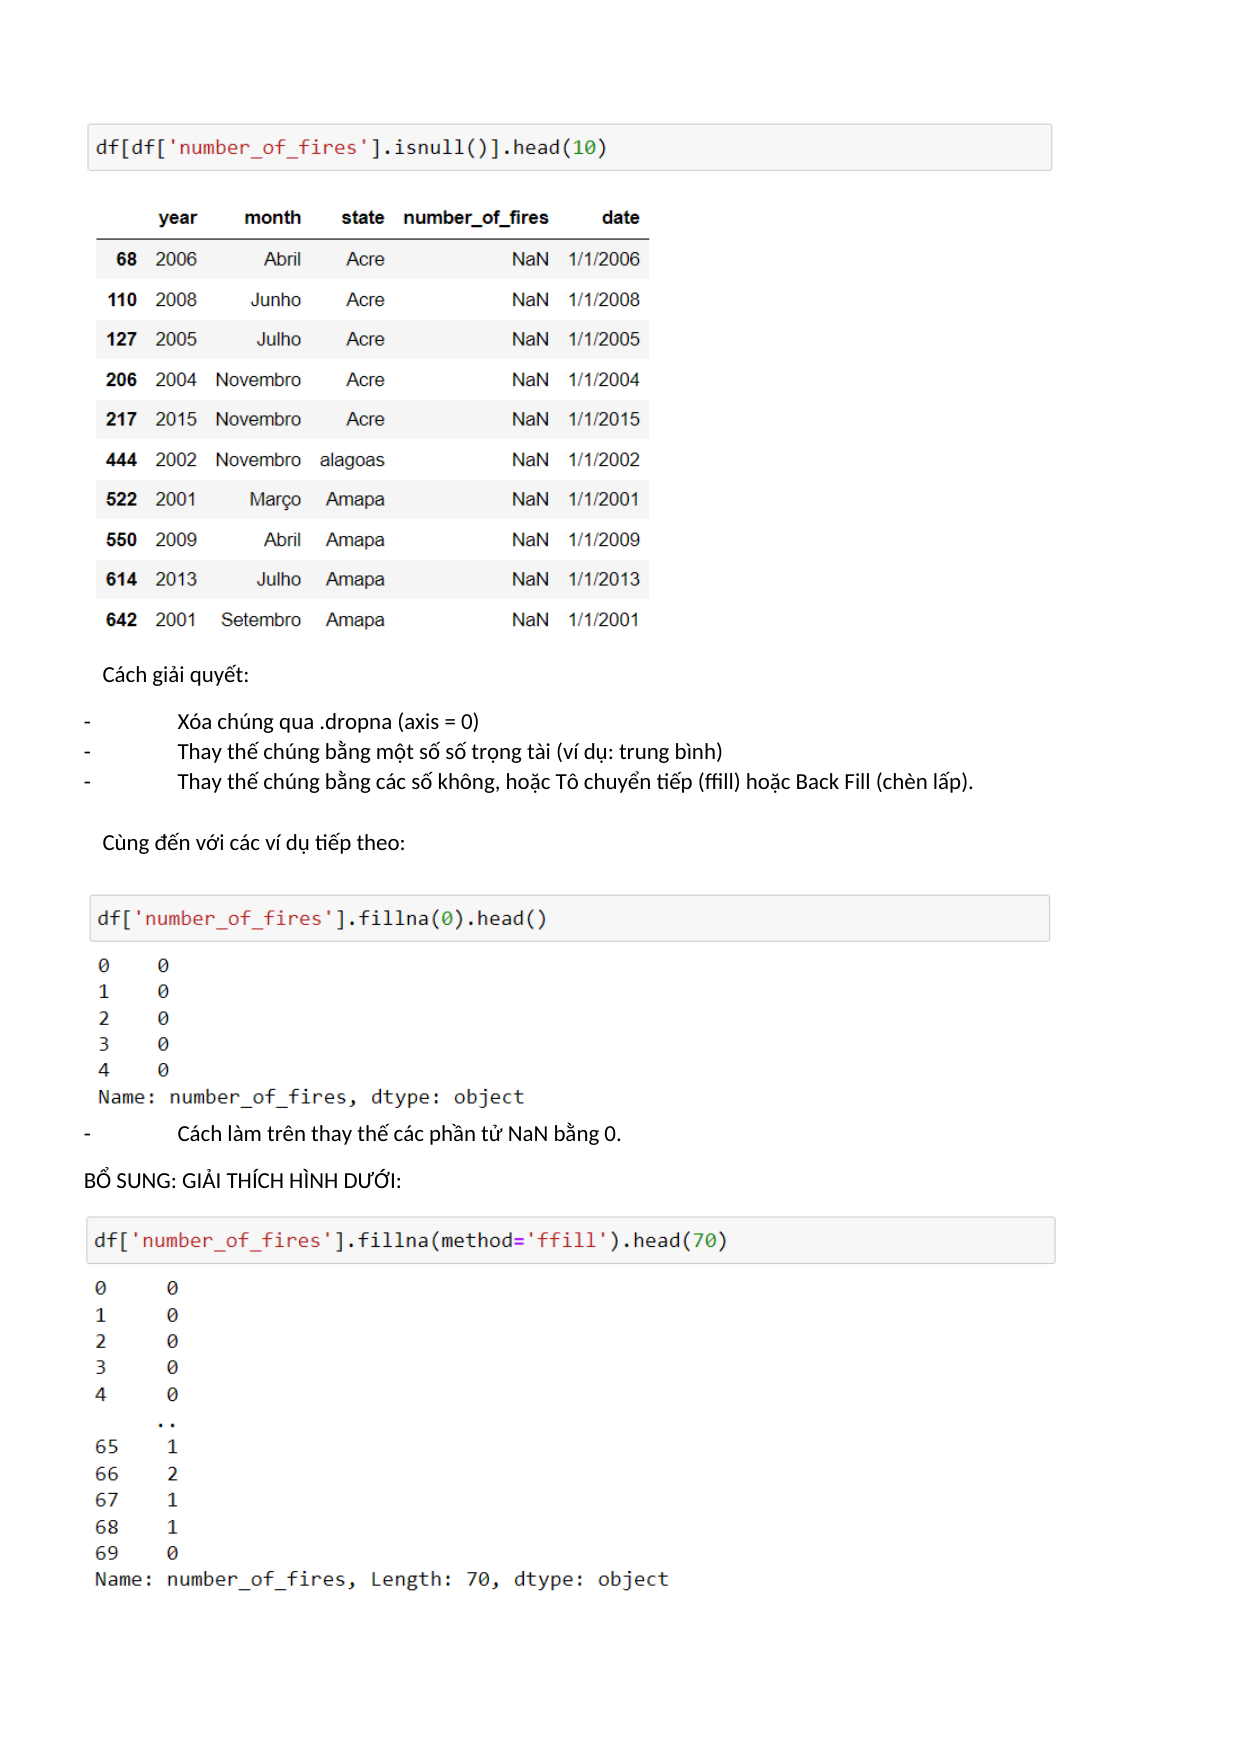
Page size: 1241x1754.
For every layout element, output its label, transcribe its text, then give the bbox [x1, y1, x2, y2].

text Cách giải quyết: [83, 660, 1152, 688]
text BỔ SUNG: GIẢI THÍCH HÌNH DƯỚI: [83, 1166, 1152, 1194]
list Xóa chúng qua .dropna (axis = 0) [83, 707, 1152, 735]
list Cùng đến với các ví dụ tiếp theo: [83, 828, 1152, 856]
picture [83, 888, 1058, 1117]
list Thay thế chúng bằng một số số trọng tài (ví dụ: trung bình) [83, 737, 1152, 765]
picture [83, 1212, 1058, 1596]
list Thay thế chúng bằng các số không, hoặc Tô chuyển tiếp (ffill) hoặc Back Fill (chèn lấp). [83, 767, 1152, 795]
list Cách làm trên thay thế các phần tử NaN bằng 0. [83, 1119, 1152, 1147]
picture [83, 118, 1058, 642]
